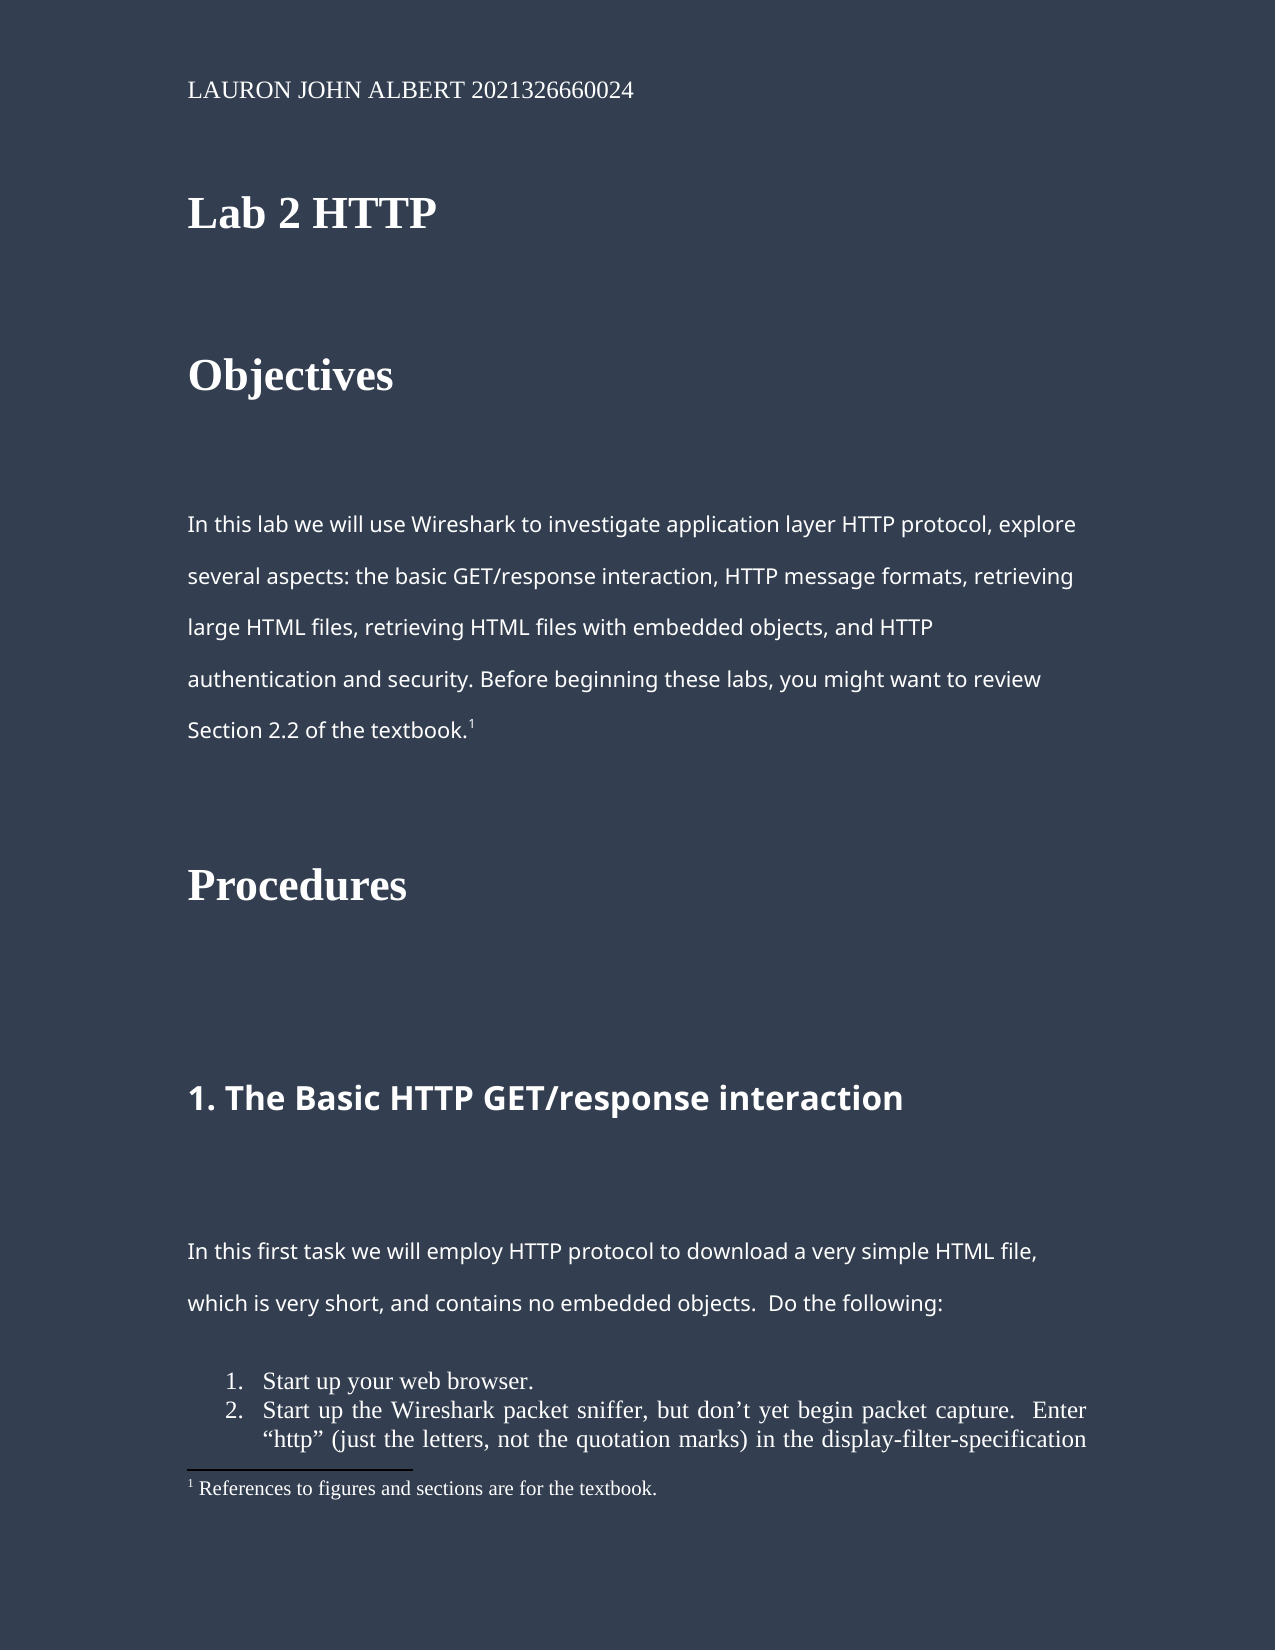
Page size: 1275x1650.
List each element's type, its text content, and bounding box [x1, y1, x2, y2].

text In this first task we will employ HTTP protocol to download a very simple HTML file, which is very short, and contains no embedded objects. Do the following: [187, 1236, 1087, 1318]
subtitle Lab 2 HTTP [187, 185, 1087, 238]
subtitle 1. The Basic HTTP GET/response interaction [187, 1075, 1087, 1120]
subtitle Procedures [187, 858, 1087, 910]
text In this lab we will use Wireshark to investigate application layer HTTP protocol, explore several aspects: the basic GET/response interaction, HTTP message formats, retrieving large HTML files, retrieving HTML files with embedded objects, and HTTP authentication and security. Before beginning these labs, you might want to review Section 2.2 of the textbook. [187, 509, 1087, 745]
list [225, 1395, 1087, 1453]
list Start up your web browser. [225, 1366, 1087, 1395]
subtitle Objectives [187, 348, 1087, 401]
